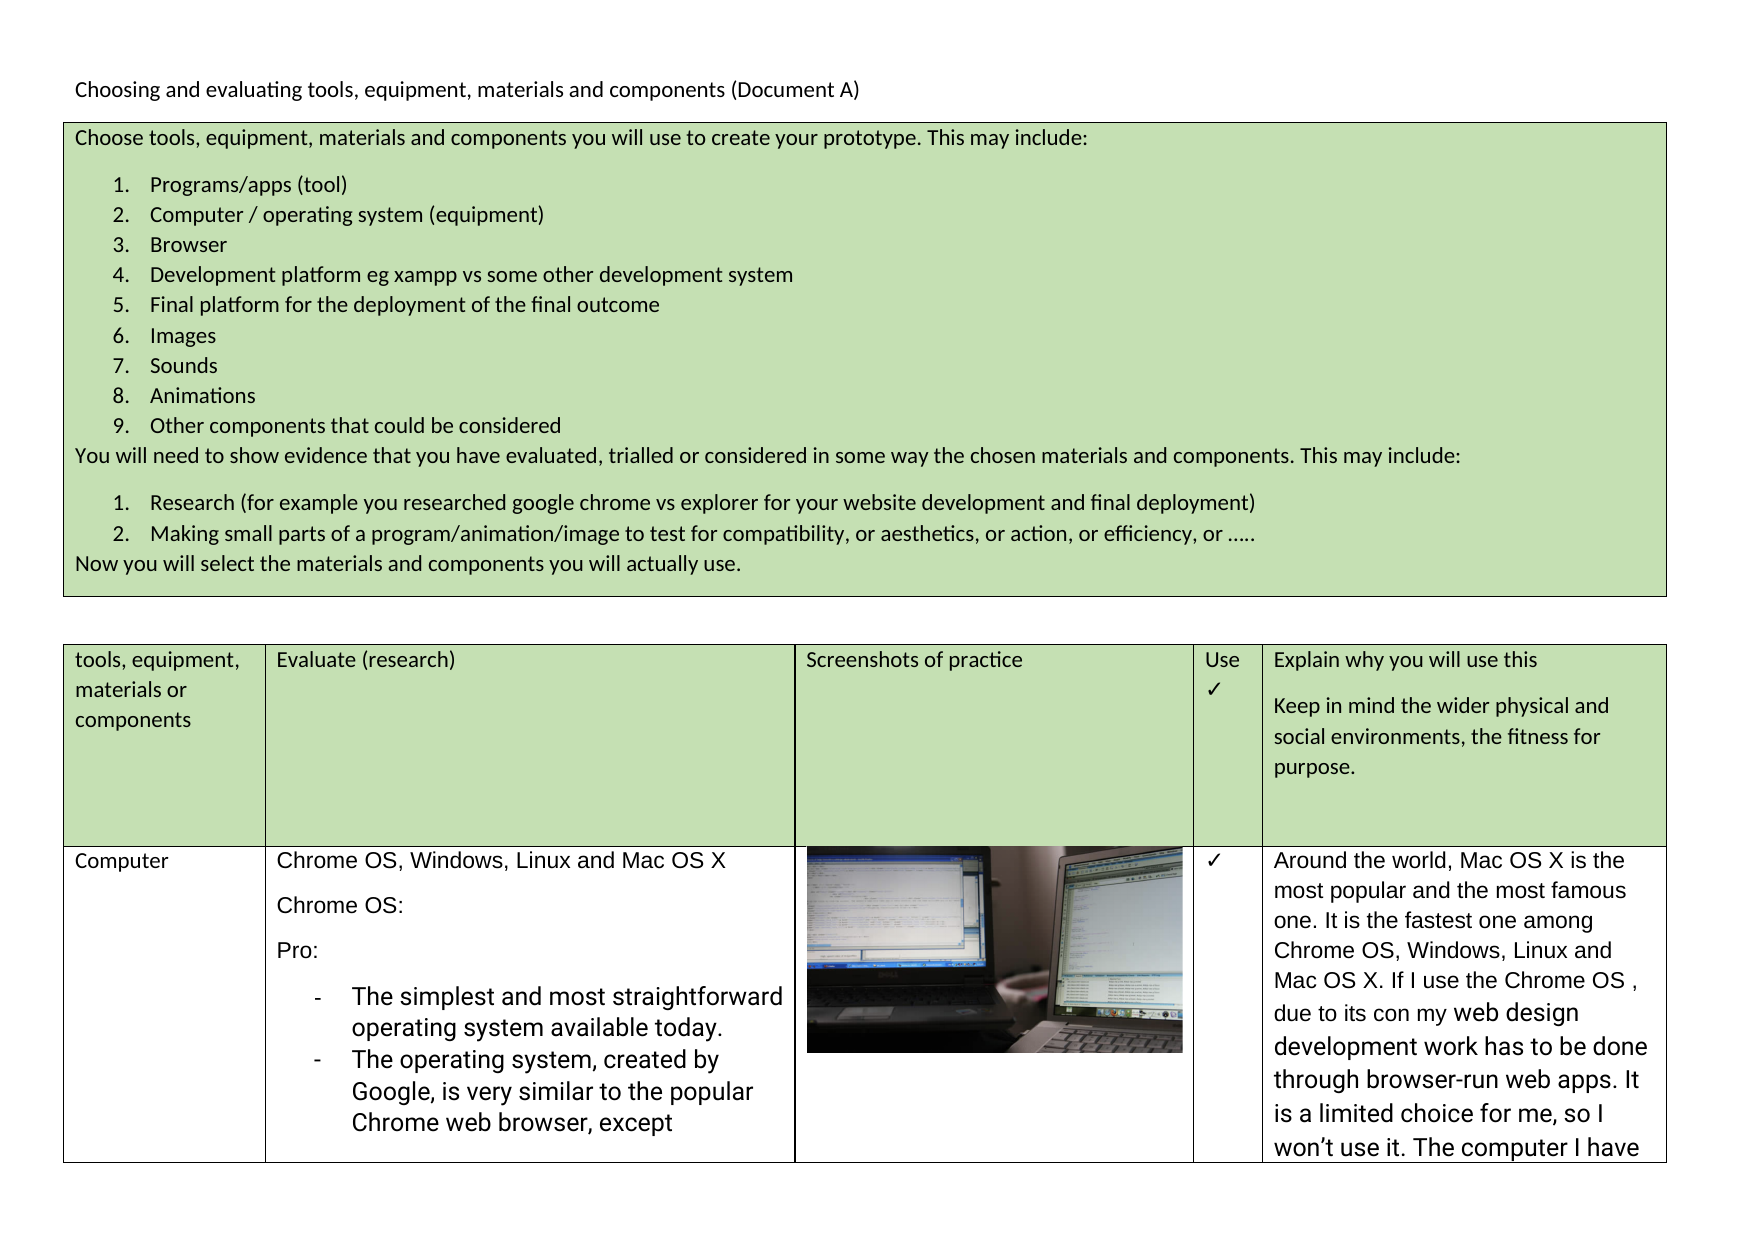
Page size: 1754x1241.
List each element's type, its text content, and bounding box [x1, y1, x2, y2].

table_cell [796, 847, 1193, 1162]
table_cell ✓ [1194, 847, 1262, 1162]
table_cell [266, 847, 794, 1162]
table_header Choose tools, equipment, materials and components you will use to create your prototype. This may include: Programs/apps (tool) Computer / operating system (equipment) Browser Development platform eg xampp vs some other development system Final platform for the deployment of the final outcome Images Sounds Animations Other components that could be considered You will need to show evidence that you have evaluated, trialled or considered in some way the chosen materials and components. This may include: Research (for example you researched google chrome vs explorer for your website development and final deployment) Making small parts of a program/animation/image to test for compatibility, or aesthetics, or action, or efficiency, or ….. Now you will select the materials and components you will actually use. [64, 123, 1666, 596]
table_header Screenshots of practice [796, 645, 1193, 846]
table_header Explain why you will use this Keep in mind the wider physical and social environments, the fitness for purpose. [1263, 645, 1666, 846]
table_header tools, equipment, materials or components [64, 645, 265, 846]
text Choosing and evaluating tools, equipment, materials and components (Document A) [75, 75, 1679, 103]
picture [806, 846, 1183, 1053]
table_cell Computer [64, 847, 265, 1162]
table_header Evaluate (research) [266, 645, 794, 846]
table_header Use ✓ [1194, 645, 1262, 846]
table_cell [1263, 847, 1666, 1162]
